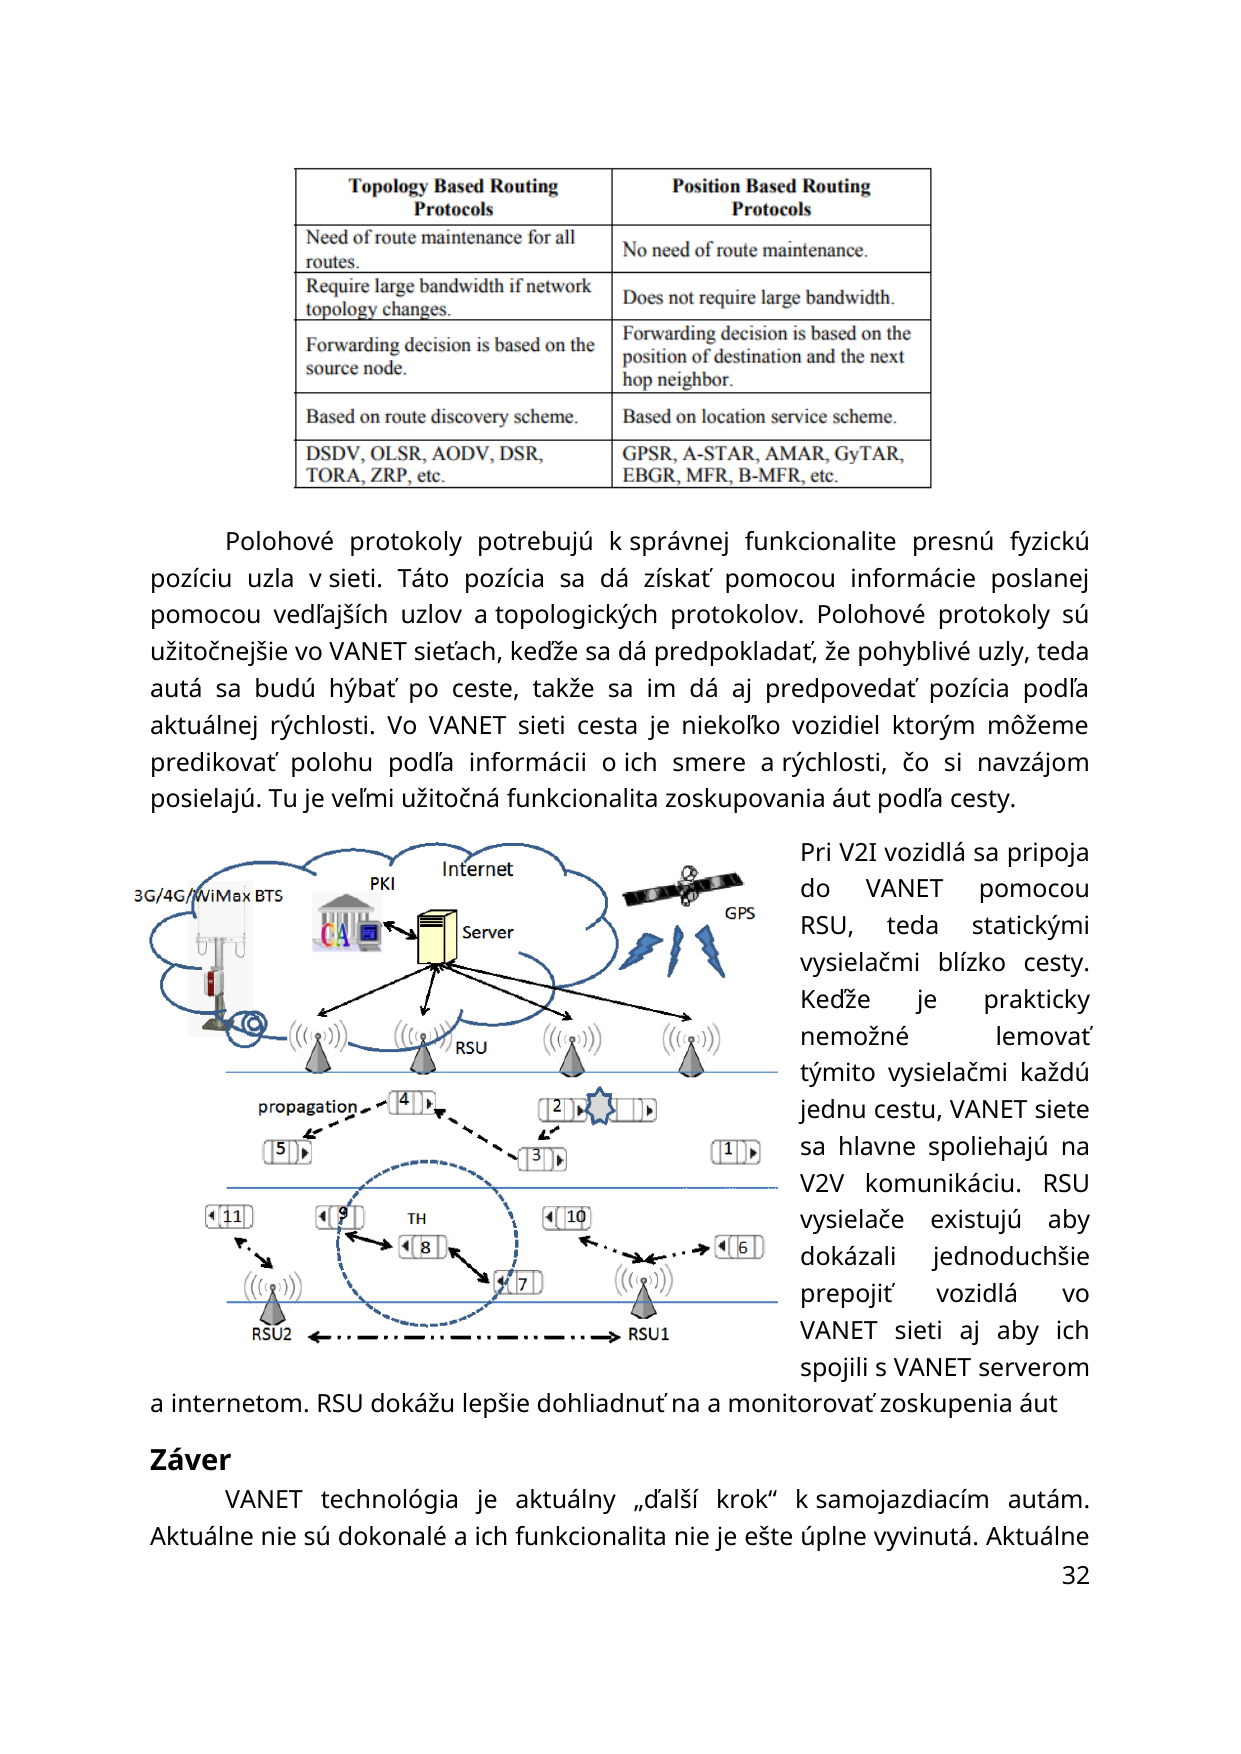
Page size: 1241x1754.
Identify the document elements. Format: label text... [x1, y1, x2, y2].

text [150, 1482, 1090, 1553]
text Polohové protokoly potrebujú k správnej funkcionalite presnú fyzickú pozíciu uzla v sieti. Táto pozícia sa dá získať pomocou informácie poslanej pomocou vedľajších uzlov a topologických protokolov. Polohové protokoly sú užitočnejšie vo VANET sieťach, keďže sa dá predpokladať, že pohyblivé uzly, teda autá sa budú hýbať po ceste, takže sa im dá aj predpovedať pozícia podľa aktuálnej rýchlosti. Vo VANET sieti cesta je niekoľko vozidiel ktorým môžeme predikovať polohu podľa informácii o ich smere a rýchlosti, čo si navzájom posielajú. Tu je veľmi užitočná funkcionalita zoskupovania áut podľa cesty. [150, 523, 1090, 815]
picture [115, 835, 782, 1356]
picture [150, 150, 1091, 505]
subtitle Záver [150, 1439, 1090, 1479]
